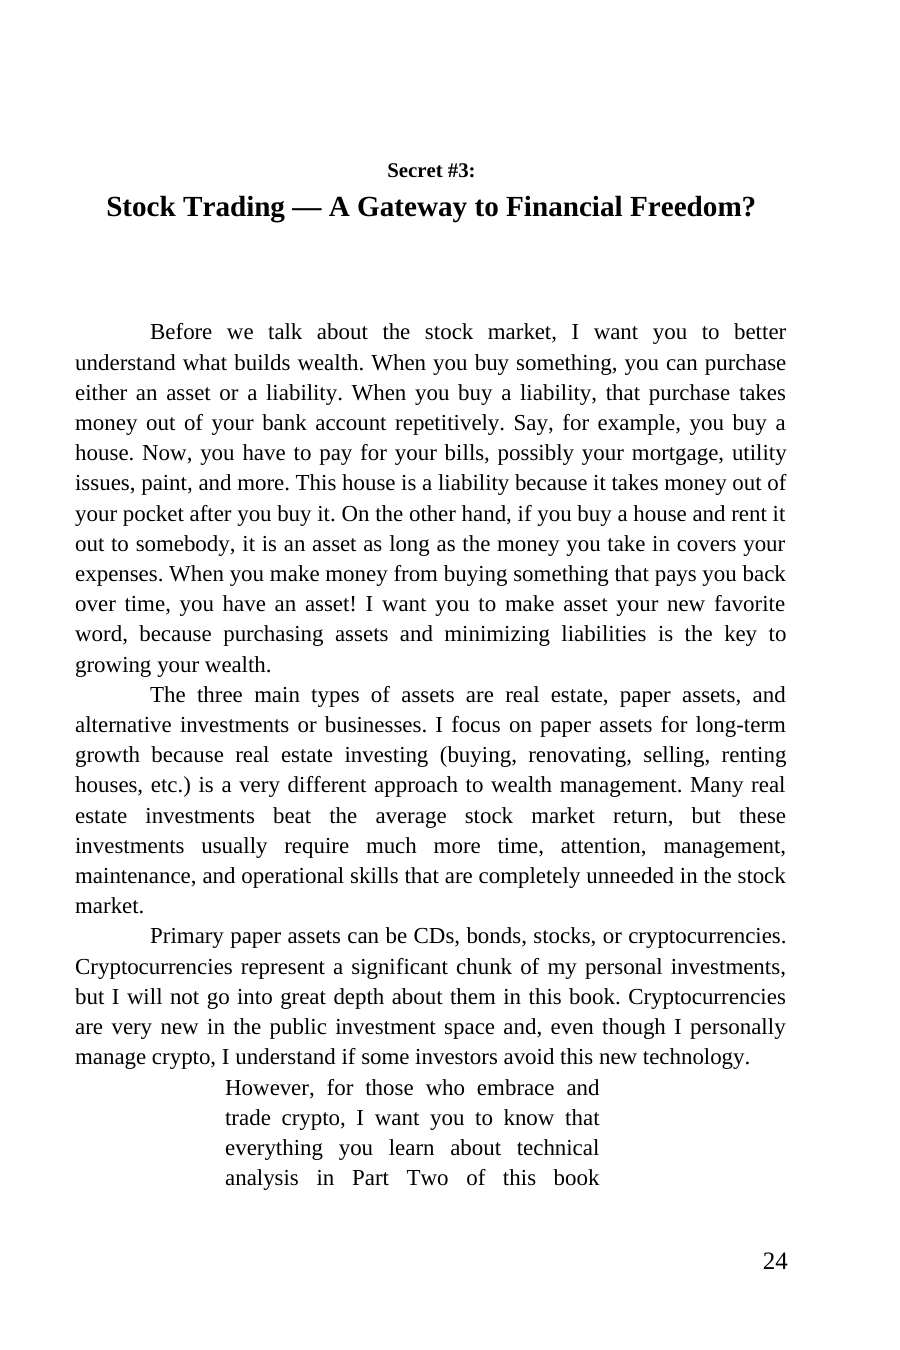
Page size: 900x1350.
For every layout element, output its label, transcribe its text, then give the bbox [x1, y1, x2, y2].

subtitle Stock Trading — A Gateway to Financial Freedom? [75, 151, 787, 223]
text The three main types of assets are real estate, paper assets, and alternative investments or businesses. I focus on paper assets for long-term growth because real estate investing (buying, renovating, selling, renting houses, etc.) is a very different approach to wealth management. Many real estate investments beat the average stock market return, but these investments usually require much more time, attention, management, maintenance, and operational skills that are completely unneeded in the stock market. [75, 681, 787, 919]
text Before we talk about the stock market, I want you to better understand what builds wealth. When you buy something, you can purchase either an asset or a liability. When you buy a liability, that purchase takes money out of your bank account repetitively. Say, for example, you buy a house. Now, you have to pay for your bills, possibly your mortgage, utility issues, paint, and more. This house is a liability because it takes money out of your pocket after you buy it. On the other hand, if you buy a house and rent it out to somebody, it is an asset as long as the money you take in covers your expenses. When you make money from buying something that pays you back over time, you have an asset! I want you to make asset your new favorite word, because purchasing assets and minimizing liabilities is the key to growing your wealth. [75, 318, 787, 677]
text Primary paper assets can be CDs, bonds, stocks, or cryptocurrencies. Cryptocurrencies represent a significant chunk of my personal investments, but I will not go into great depth about them in this book. Cryptocurrencies are very new in the public investment space and, even though I personally manage crypto, I understand if some investors avoid this new technology. [75, 922, 787, 1070]
